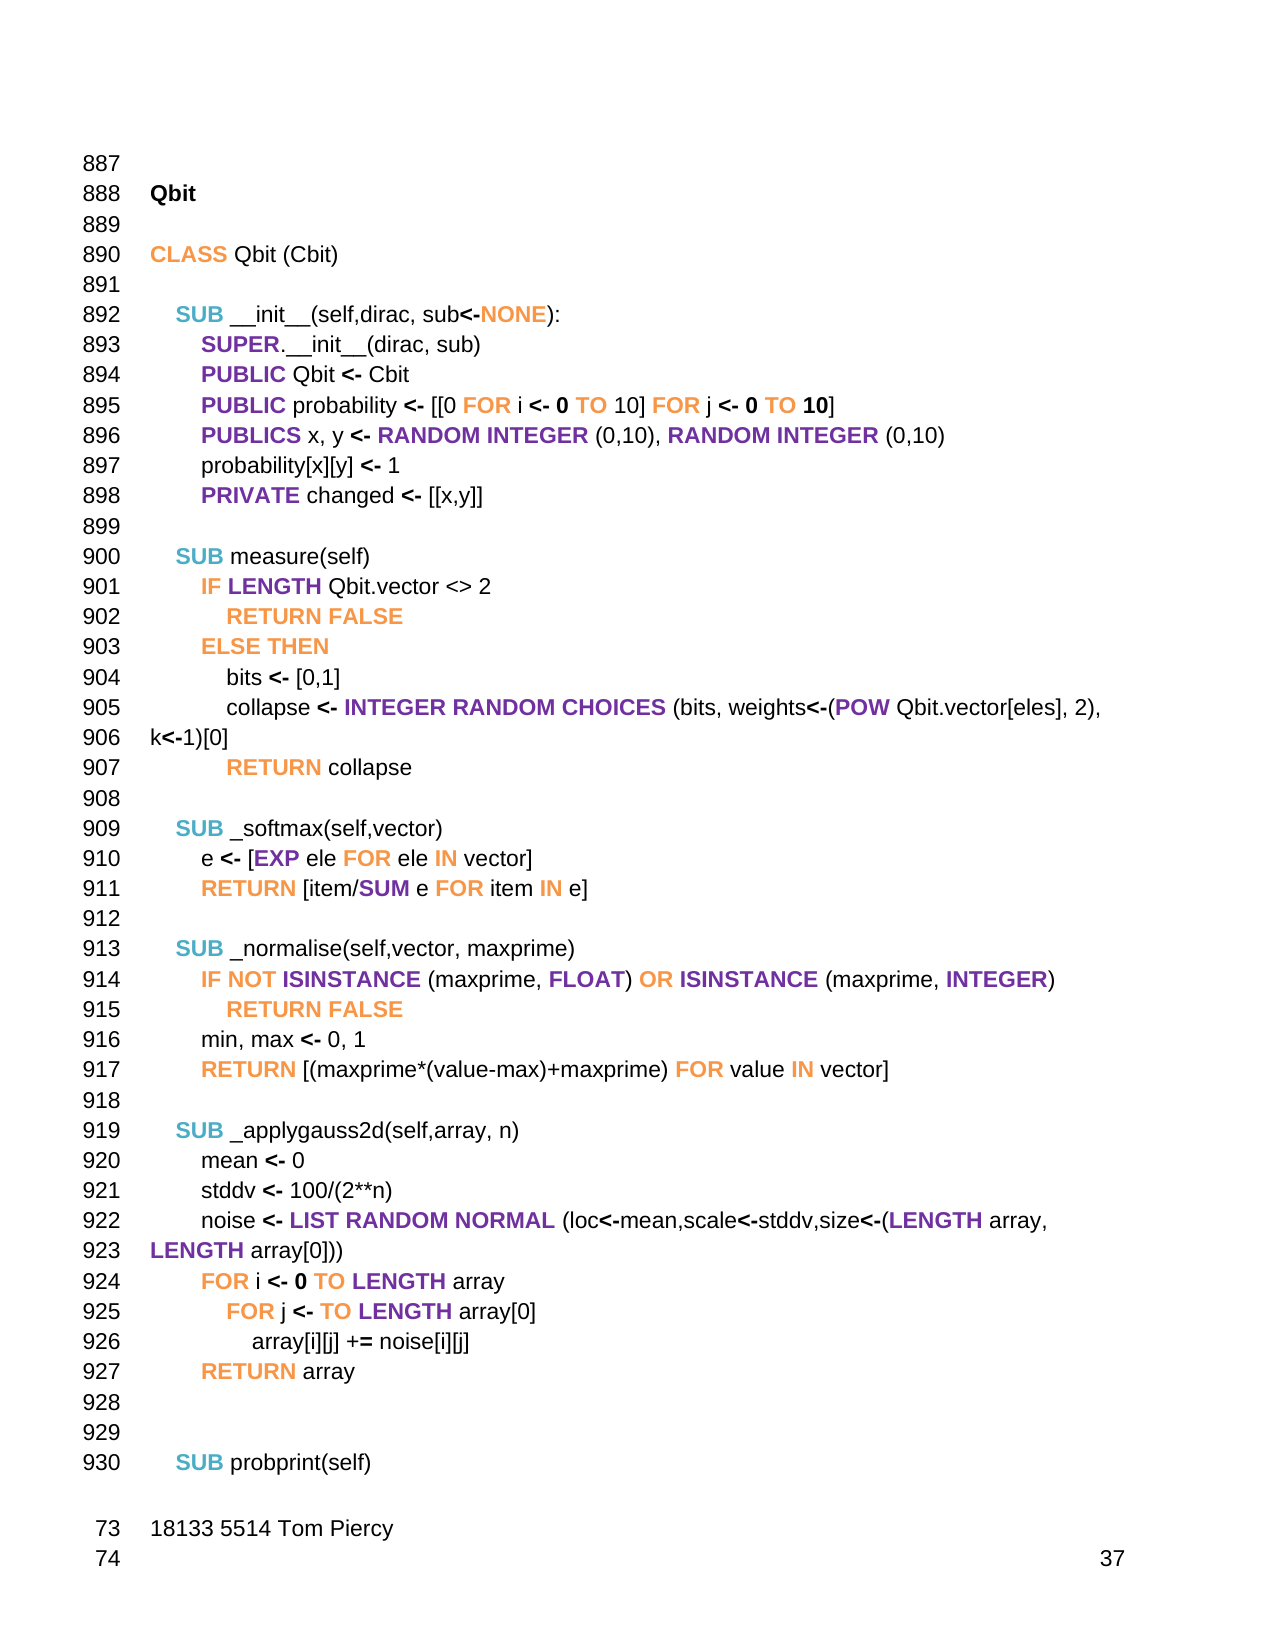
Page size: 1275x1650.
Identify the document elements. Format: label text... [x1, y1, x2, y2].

text bits <- [0,1] [150, 663, 1125, 690]
text RETURN array [150, 1358, 1125, 1385]
text noise <- LIST RANDOM NORMAL (loc<-mean,scale<-stddv,size<-(LENGTH array, LENGTH array[0])) [150, 1207, 1125, 1264]
text FOR i <- 0 TO LENGTH array [150, 1268, 1125, 1294]
text RETURN FALSE [150, 996, 1125, 1022]
text SUB probprint(self) [150, 1449, 1125, 1475]
text ELSE THEN [150, 633, 1125, 660]
text PRIVATE changed <- [[x,y]] [150, 482, 1125, 509]
text SUB _applygauss2d(self,array, n) [150, 1117, 1125, 1143]
text PUBLICS x, y <- RANDOM INTEGER (0,10), RANDOM INTEGER (0,10) [150, 422, 1125, 448]
text mean <- 0 [150, 1147, 1125, 1173]
text FOR j <- TO LENGTH array[0] [150, 1298, 1125, 1324]
text RETURN FALSE [150, 603, 1125, 629]
text RETURN collapse [150, 754, 1125, 781]
text min, max <- 0, 1 [150, 1026, 1125, 1052]
text SUB measure(self) [150, 543, 1125, 569]
text Qbit [150, 180, 1125, 207]
text SUPER.__init__(dirac, sub) [150, 331, 1125, 358]
text RETURN [(maxprime*(value-max)+maxprime) FOR value IN vector] [150, 1056, 1125, 1083]
text SUB __init__(self,dirac, sub<-NONE): [150, 301, 1125, 327]
text CLASS Qbit (Cbit) [150, 241, 1125, 267]
text e <- [EXP ele FOR ele IN vector] [150, 845, 1125, 871]
text SUB _normalise(self,vector, maxprime) [150, 935, 1125, 962]
text array[i][j] += noise[i][j] [150, 1328, 1125, 1354]
text IF LENGTH Qbit.vector <> 2 [150, 573, 1125, 599]
text probability[x][y] <- 1 [150, 452, 1125, 478]
text stddv <- 100/(2**n) [150, 1177, 1125, 1203]
text PUBLIC Qbit <- Cbit [150, 361, 1125, 388]
text PUBLIC probability <- [[0 FOR i <- 0 TO 10] FOR j <- 0 TO 10] [150, 392, 1125, 418]
text RETURN [item/SUM e FOR item IN e] [150, 875, 1125, 901]
text IF NOT ISINSTANCE (maxprime, FLOAT) OR ISINSTANCE (maxprime, INTEGER) [150, 966, 1125, 992]
text SUB _softmax(self,vector) [150, 814, 1125, 841]
text collapse <- INTEGER RANDOM CHOICES (bits, weights<-(POW Qbit.vector[eles], 2), k<-1)[0] [150, 694, 1125, 750]
